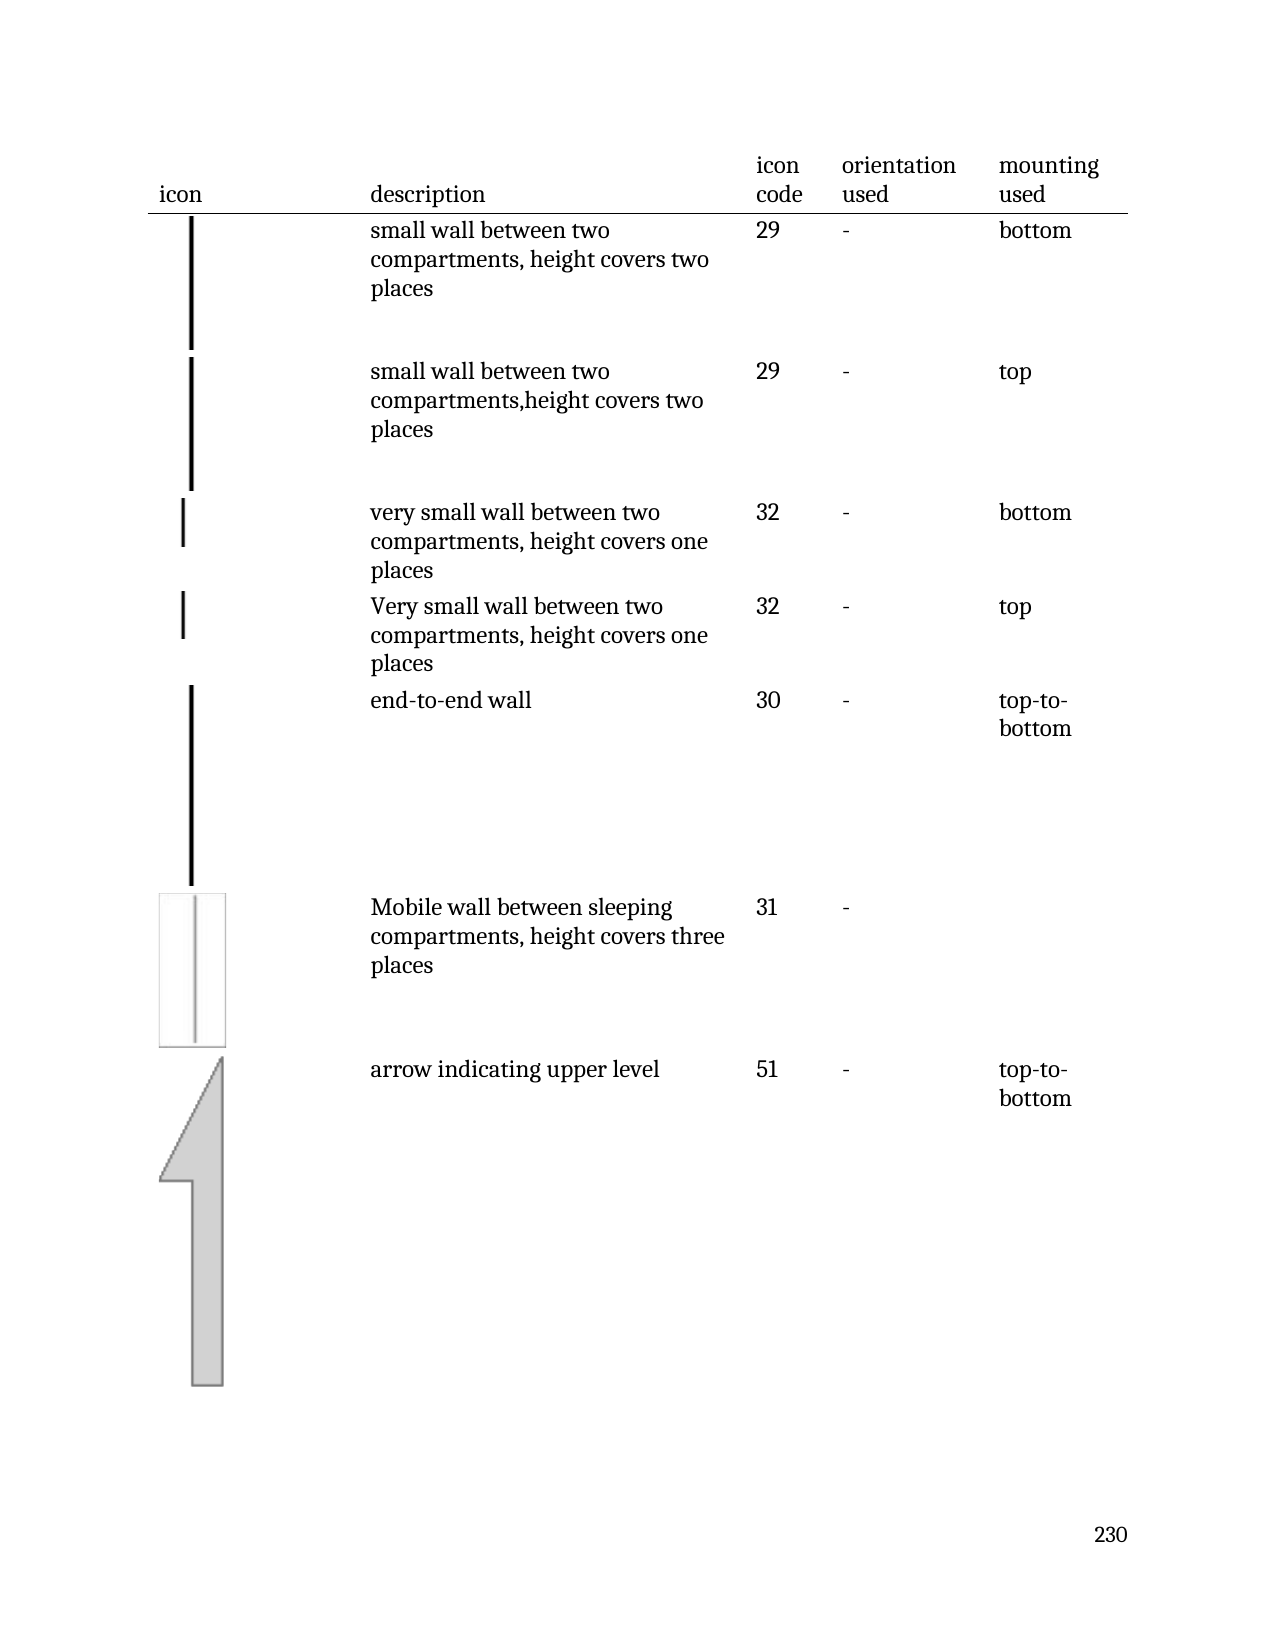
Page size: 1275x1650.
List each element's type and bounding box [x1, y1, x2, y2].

picture [158, 591, 209, 639]
picture [158, 685, 226, 886]
picture [158, 893, 227, 1048]
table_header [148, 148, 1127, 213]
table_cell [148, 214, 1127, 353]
picture [158, 1055, 226, 1389]
picture [158, 216, 226, 350]
picture [158, 357, 226, 491]
picture [158, 498, 209, 547]
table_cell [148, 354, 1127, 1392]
